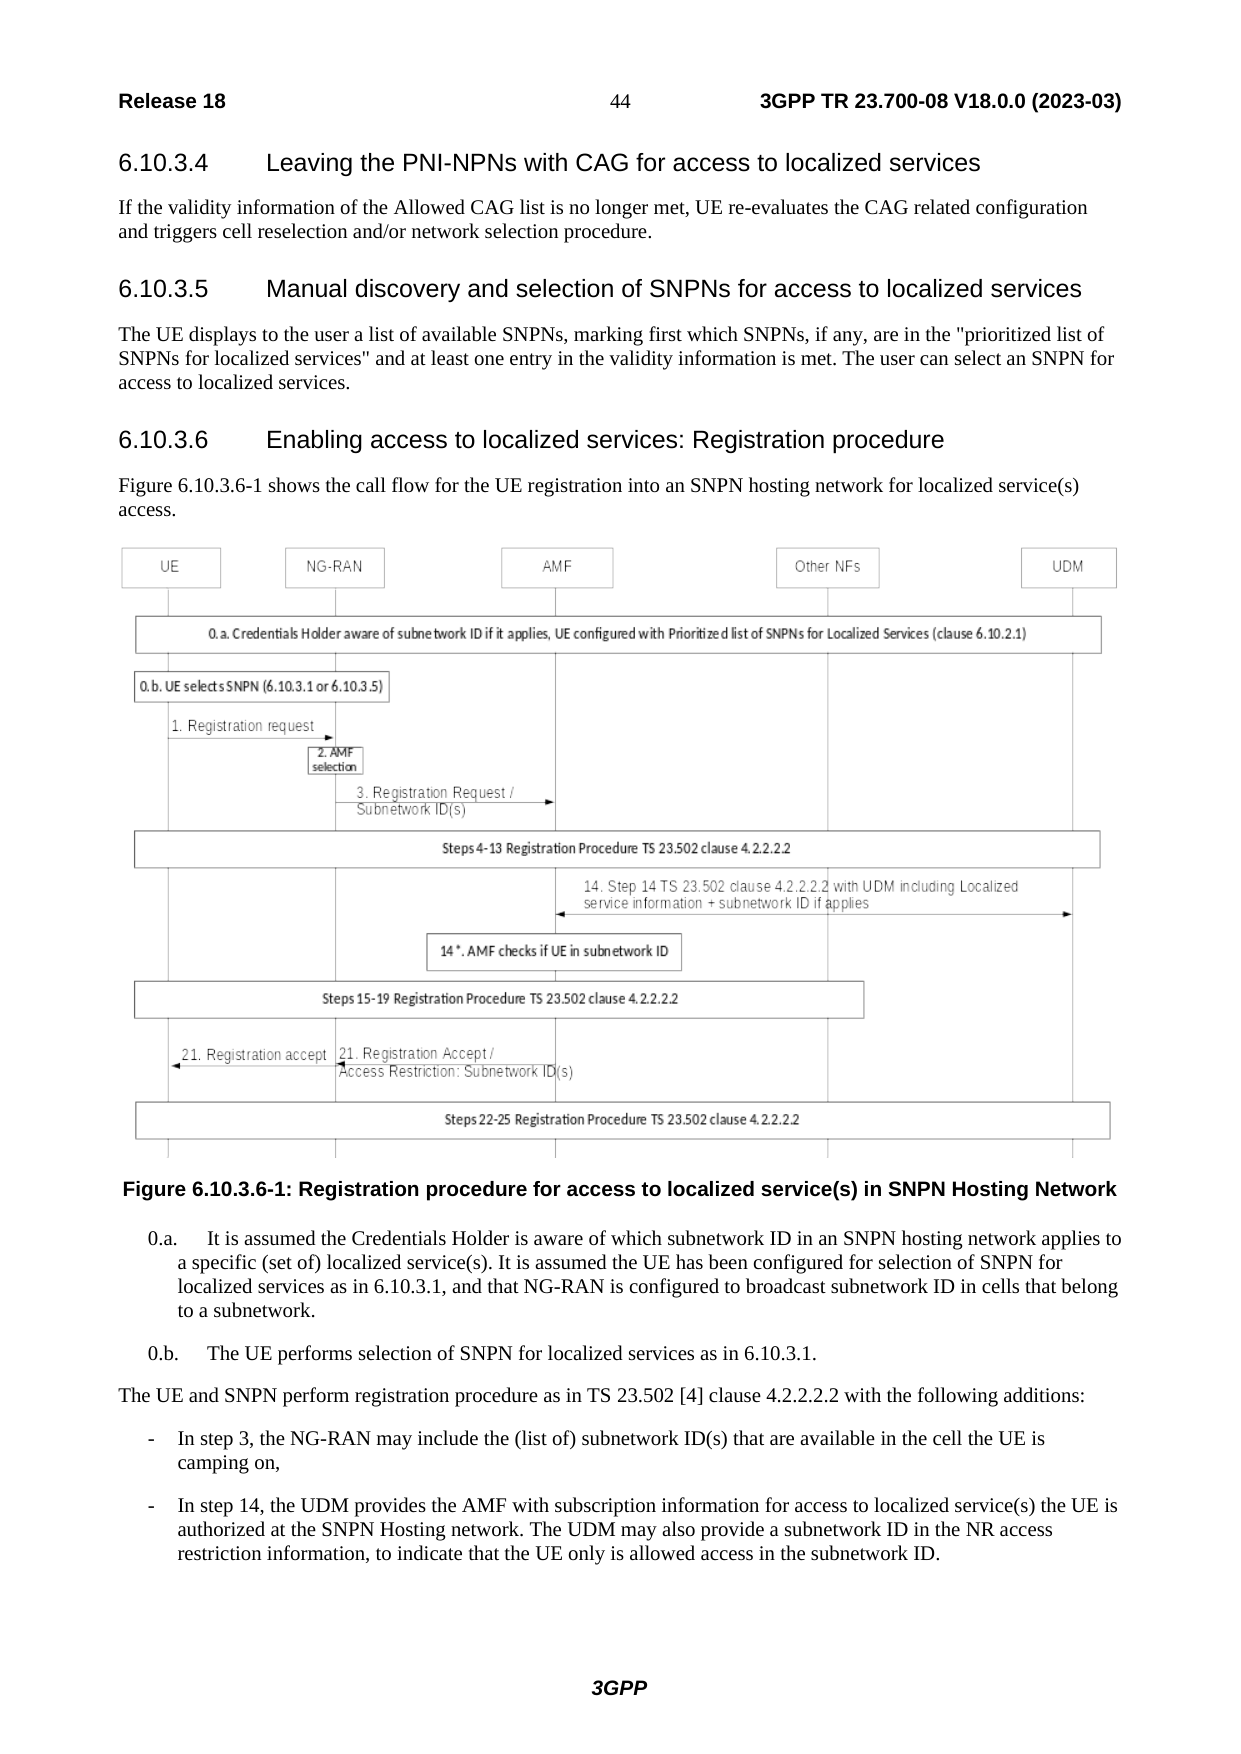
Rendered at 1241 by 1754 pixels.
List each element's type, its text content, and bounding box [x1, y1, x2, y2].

text - In step 3, the NG-RAN may include the (list of) subnetwork ID(s) that are available in the cell the UE is camping on, [148, 1426, 1122, 1474]
text 0.b. The UE performs selection of SNPN for localized services as in 6.10.3.1. [148, 1341, 1122, 1365]
subtitle 6.10.3.5 Manual discovery and selection of SNPNs for access to localized services [118, 274, 1122, 303]
text Figure 6.10.3.6-1 shows the call flow for the UE registration into an SNPN hosting network for localized service(s) access. [118, 473, 1122, 521]
text 0.a. It is assumed the Credentials Holder is aware of which subnetwork ID in an SNPN hosting network applies to a specific (set of) localized service(s). It is assumed the UE has been configured for selection of SNPN for localized services as in 6.10.3.1, and that NG-RAN is configured to broadcast subnetwork ID in cells that belong to a subnetwork. [148, 1226, 1122, 1322]
text Figure 6.10.3.6-1: Registration procedure for access to localized service(s) in SNPN Hosting Network [118, 1177, 1122, 1201]
subtitle 6.10.3.4 Leaving the PNI-NPNs with CAG for access to localized services [118, 147, 1122, 176]
text - In step 14, the UDM provides the AMF with subscription information for access to localized service(s) the UE is authorized at the SNPN Hosting network. The UDM may also provide a subnetwork ID in the NR access restriction information, to indicate that the UE only is allowed access in the subnetwork ID. [148, 1493, 1122, 1565]
text The UE and SNPN perform registration procedure as in TS 23.502 [4] clause 4.2.2.2.2 with the following additions: [118, 1383, 1122, 1407]
text The UE displays to the user a list of available SNPNs, marking first which SNPNs, if any, are in the "prioritized list of SNPNs for localized services" and at least one entry in the validity information is met. The user can select an SNPN for access to localized services. [118, 322, 1122, 394]
text If the validity information of the Allowed CAG list is no longer met, UE re-evaluates the CAG related configuration and triggers cell reselection and/or network selection procedure. [118, 195, 1122, 243]
subtitle 6.10.3.6 Enabling access to localized services: Registration procedure [118, 425, 1122, 454]
